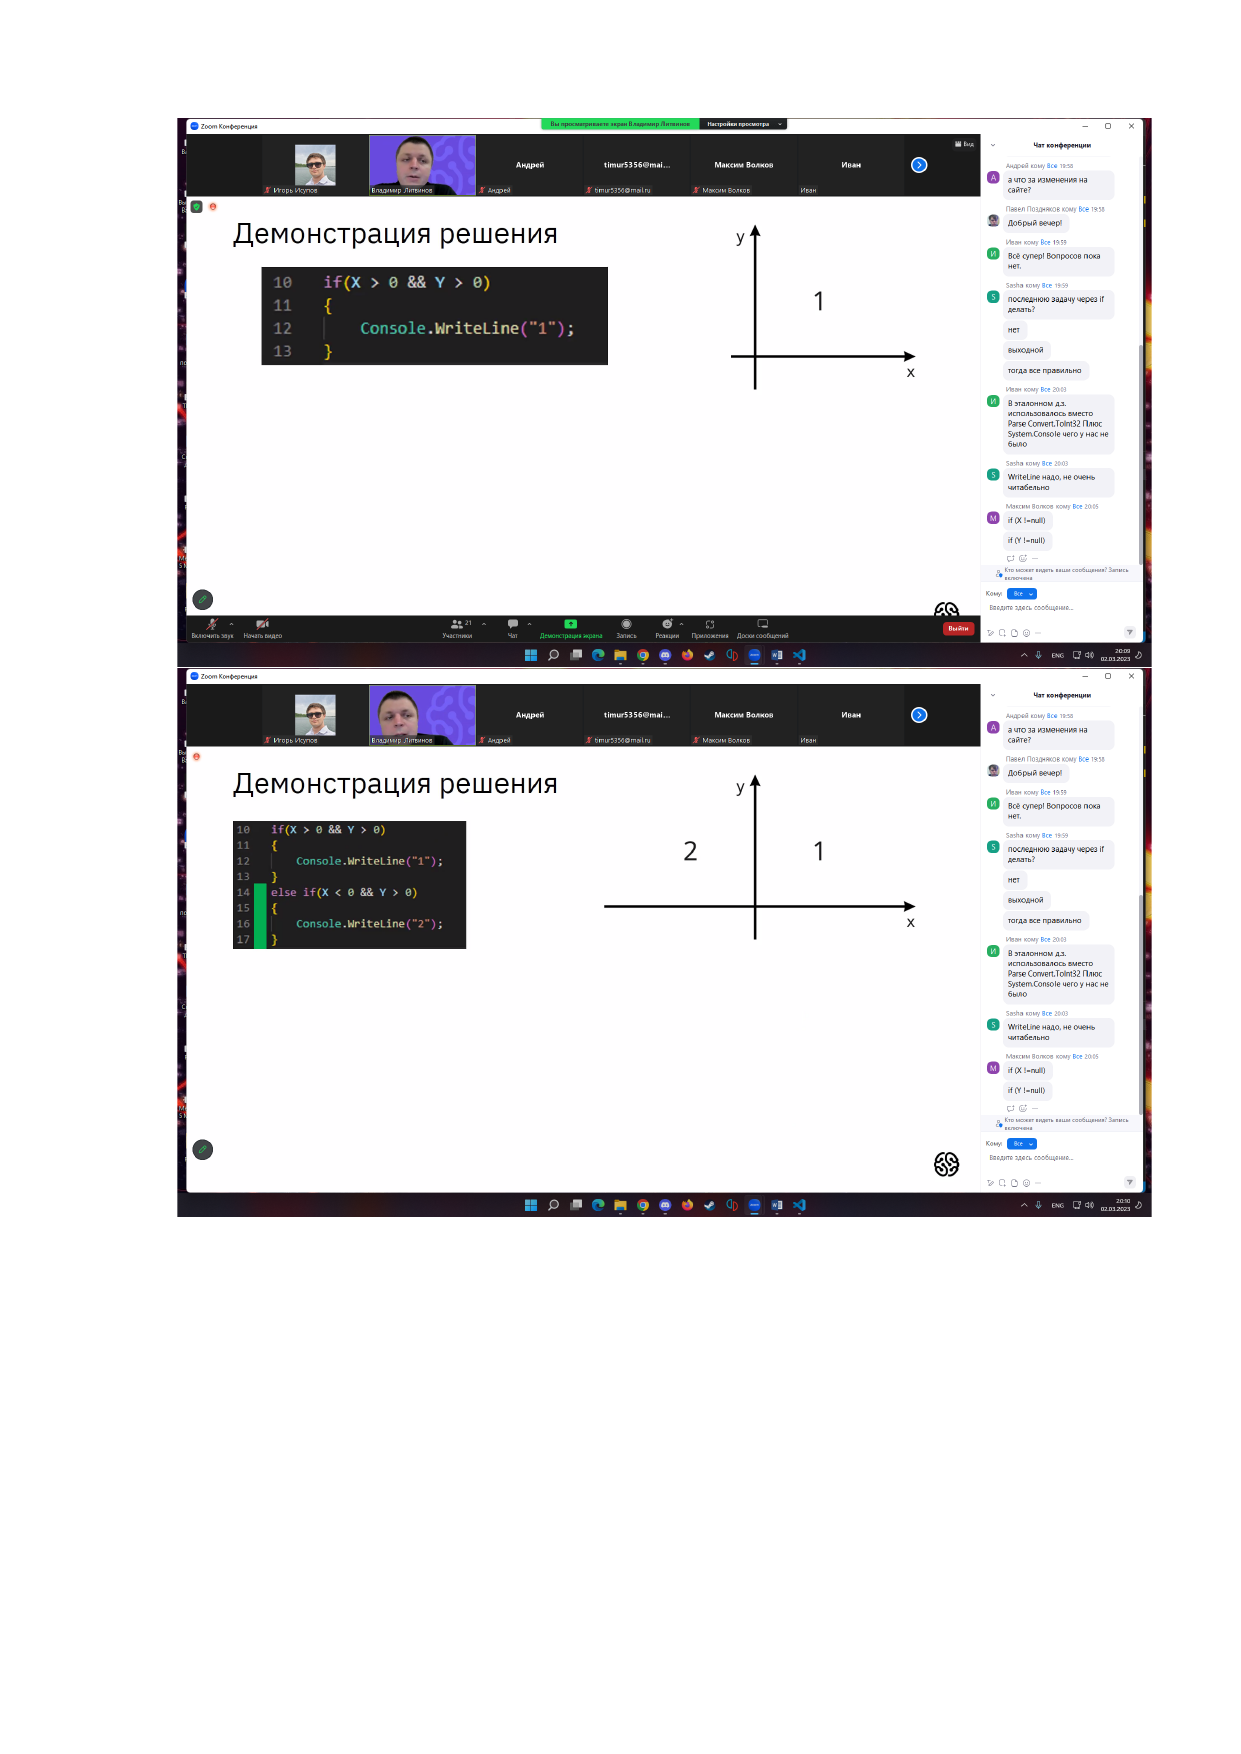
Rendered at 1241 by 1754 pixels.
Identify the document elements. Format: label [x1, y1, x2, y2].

picture [177, 118, 1152, 667]
picture [177, 668, 1152, 1217]
